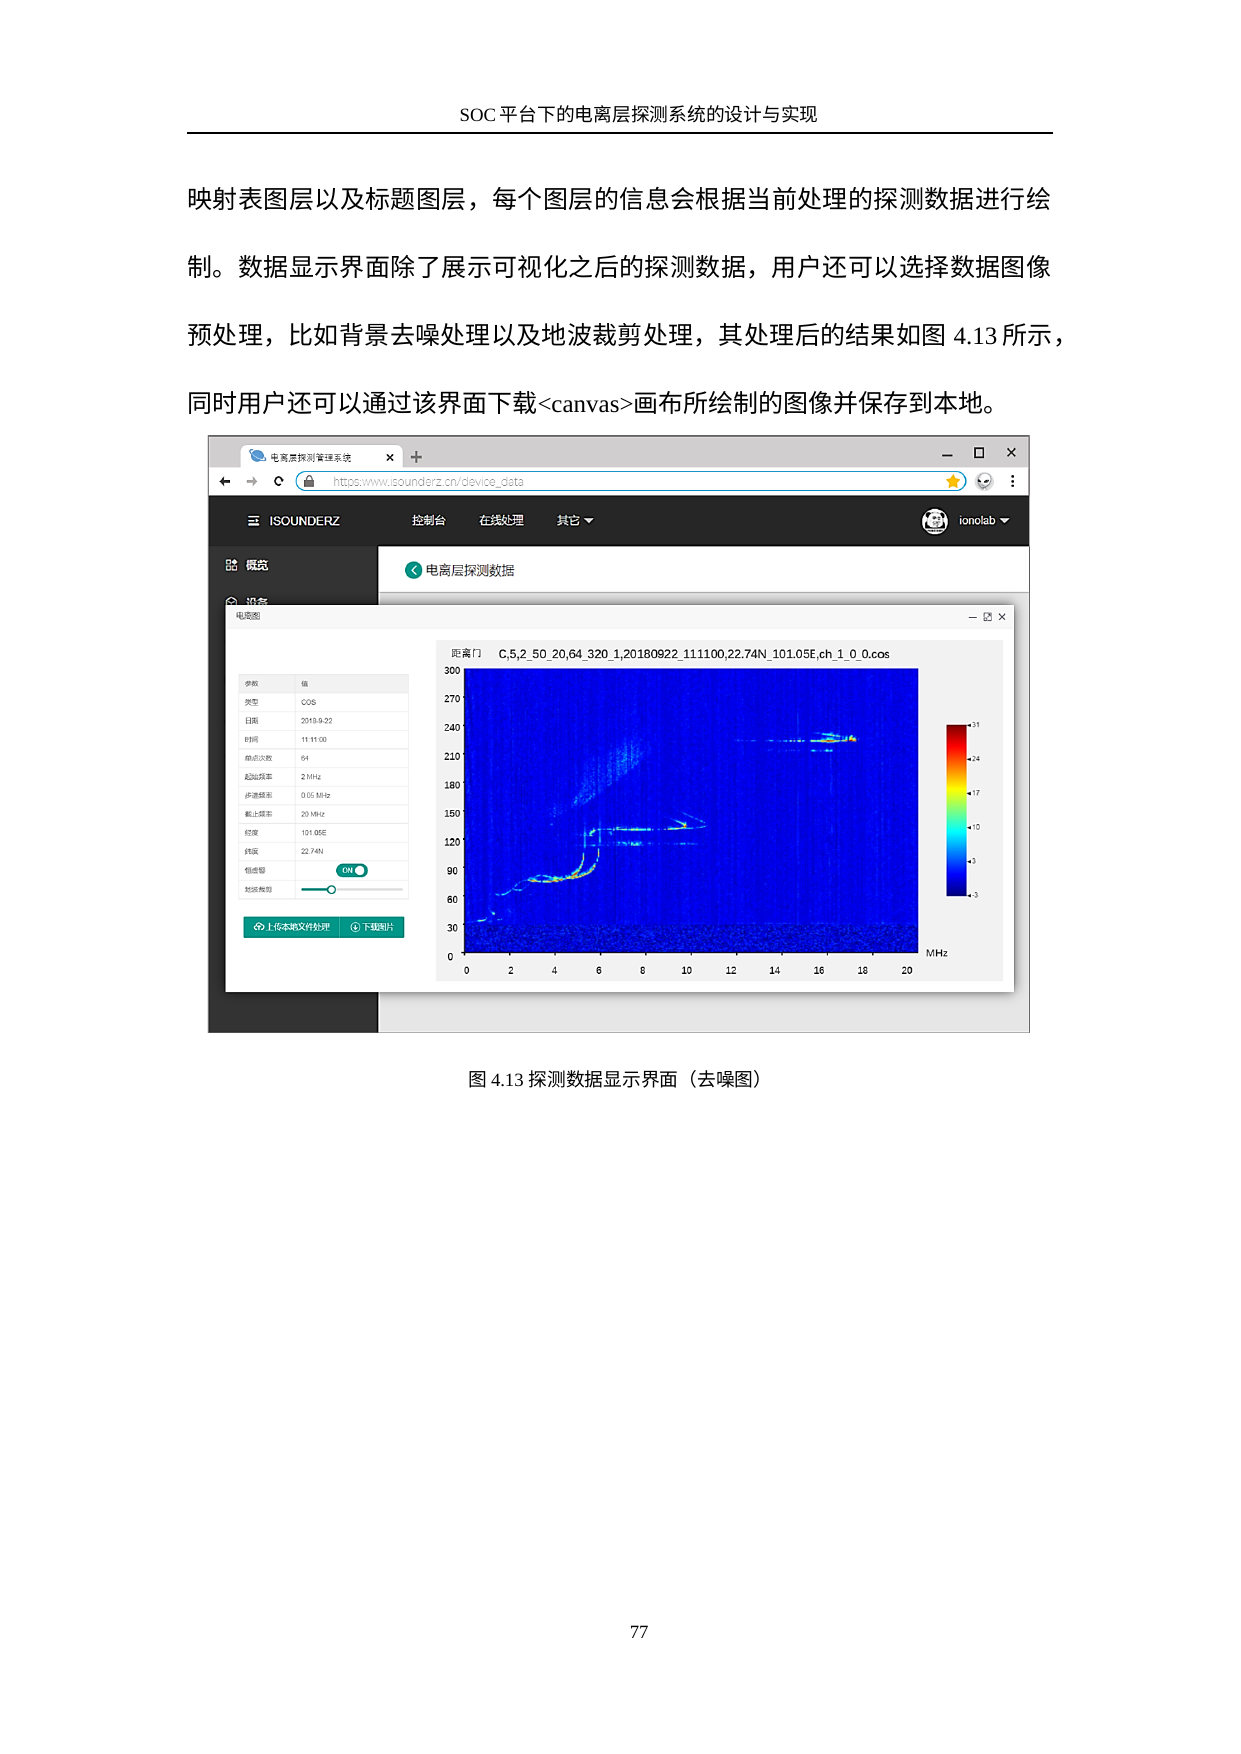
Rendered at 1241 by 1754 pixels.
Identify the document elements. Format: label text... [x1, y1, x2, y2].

picture [206, 435, 1033, 1033]
text 图4.13 探测数据显示界面（去噪图） [187, 1061, 1053, 1095]
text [187, 164, 1053, 436]
